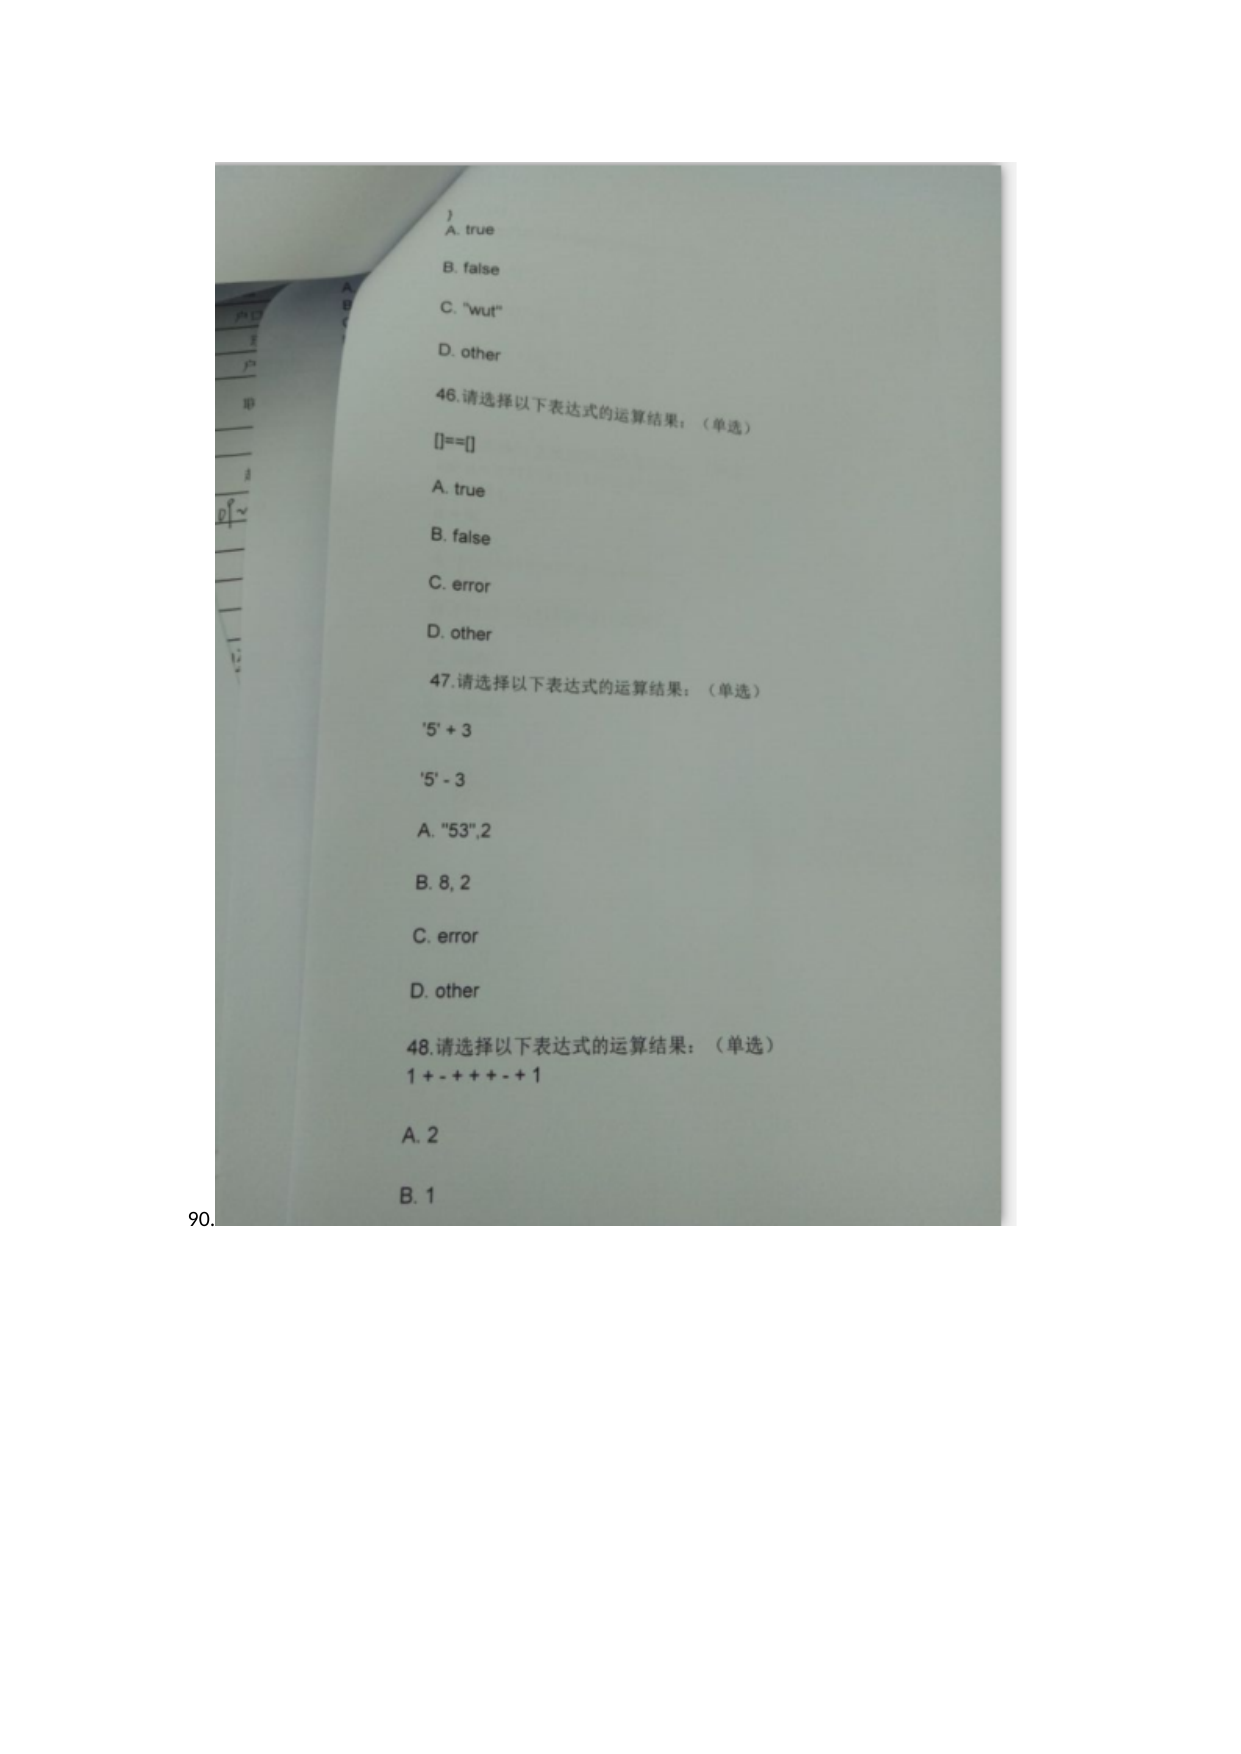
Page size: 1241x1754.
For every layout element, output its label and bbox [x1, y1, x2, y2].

picture [215, 162, 1017, 1226]
